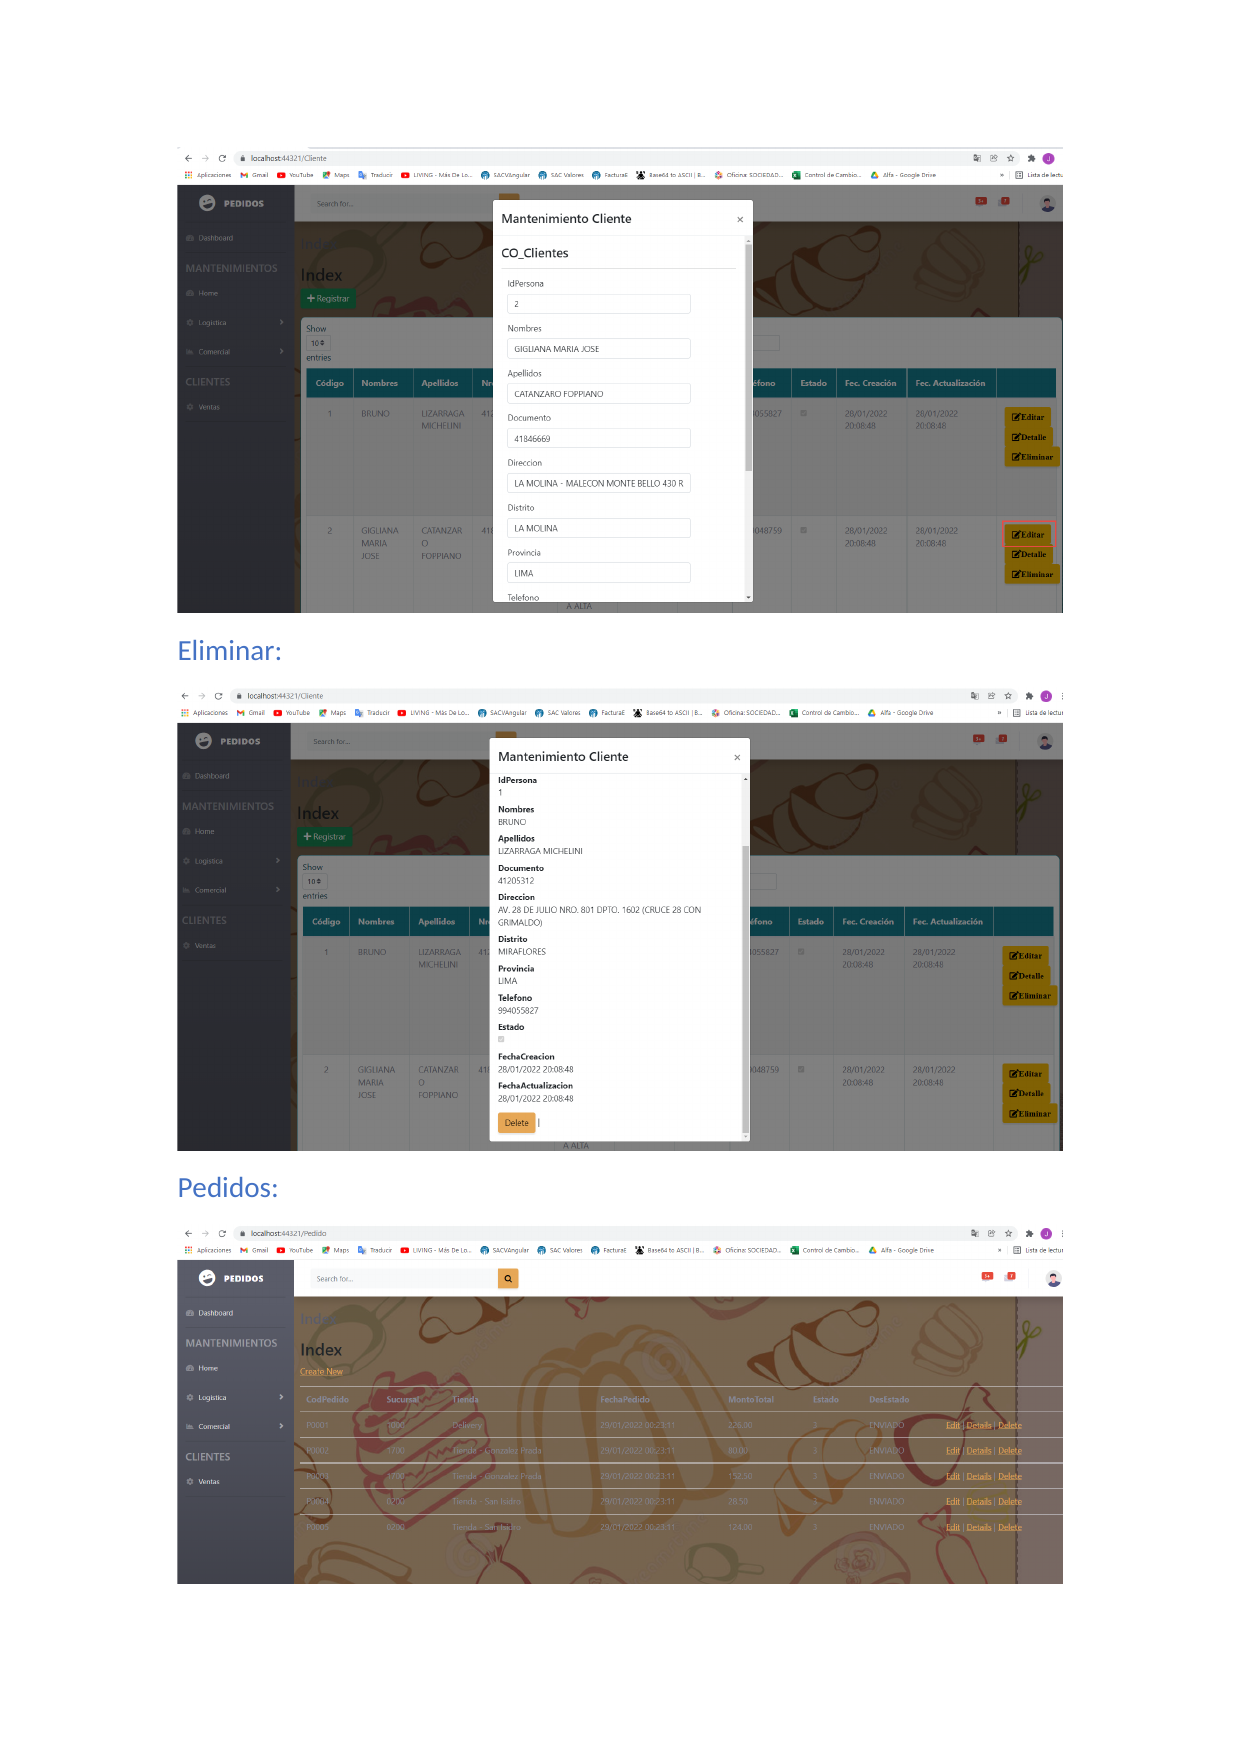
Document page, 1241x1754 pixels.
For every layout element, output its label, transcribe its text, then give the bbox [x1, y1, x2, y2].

text Eliminar: [177, 632, 1063, 667]
picture [177, 687, 1063, 1151]
picture [177, 1224, 1063, 1584]
text Pedidos: [177, 1169, 1063, 1205]
picture [177, 147, 1063, 613]
